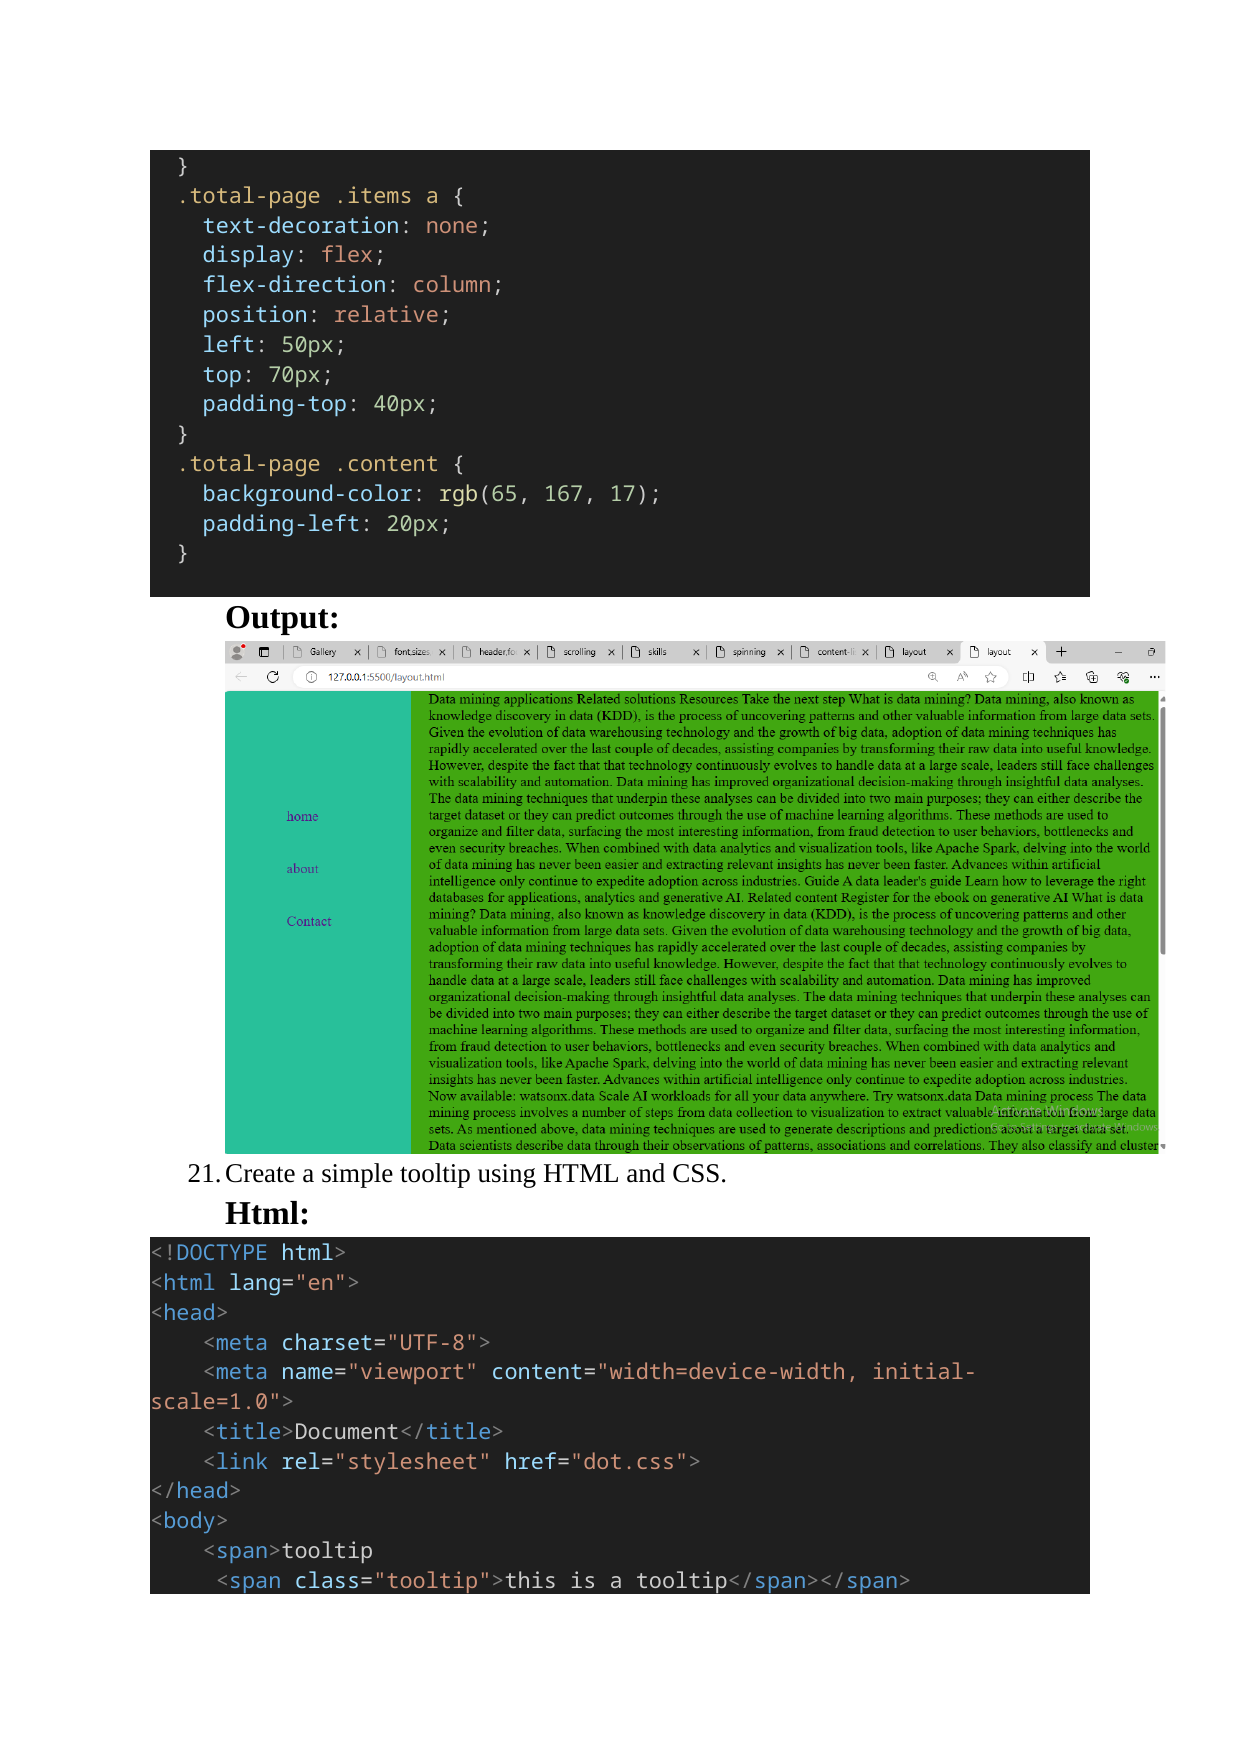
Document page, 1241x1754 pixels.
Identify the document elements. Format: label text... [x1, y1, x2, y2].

text <title>Document</title> [150, 1416, 1090, 1446]
list Create a simple tooltip using HTML and CSS. [187, 1157, 1090, 1188]
text <meta name="viewport" content="width=device-width, initial-scale=1.0"> [150, 1356, 1090, 1416]
text text-decoration: none; [150, 209, 1090, 239]
text <html lang="en"> [150, 1267, 1090, 1297]
text } [150, 150, 1090, 180]
text background-color: rgb(65, 167, 17); [150, 478, 1090, 507]
text <!DOCTYPE html> [150, 1237, 1090, 1267]
text <span class="tooltip">this is a tooltip</span></span> [150, 1565, 1090, 1594]
text </head> [150, 1475, 1090, 1505]
text .total-page .content { [150, 448, 1090, 478]
text top: 70px; [150, 358, 1090, 388]
text Output: [225, 597, 1090, 635]
text } [150, 418, 1090, 448]
text padding-left: 20px; [150, 507, 1090, 537]
picture [225, 641, 1166, 1154]
text <meta charset="UTF-8"> [150, 1326, 1090, 1356]
text left: 50px; [150, 329, 1090, 358]
text <body> [150, 1505, 1090, 1535]
text flex-direction: column; [150, 269, 1090, 299]
text <head> [150, 1297, 1090, 1326]
text display: flex; [150, 239, 1090, 269]
text position: relative; [150, 299, 1090, 329]
text } [150, 537, 1090, 567]
text Html: [225, 1193, 1090, 1231]
text .total-page .items a { [150, 180, 1090, 209]
text padding-top: 40px; [150, 388, 1090, 418]
text <span>tooltip [150, 1535, 1090, 1565]
text <link rel="stylesheet" href="dot.css"> [150, 1446, 1090, 1475]
